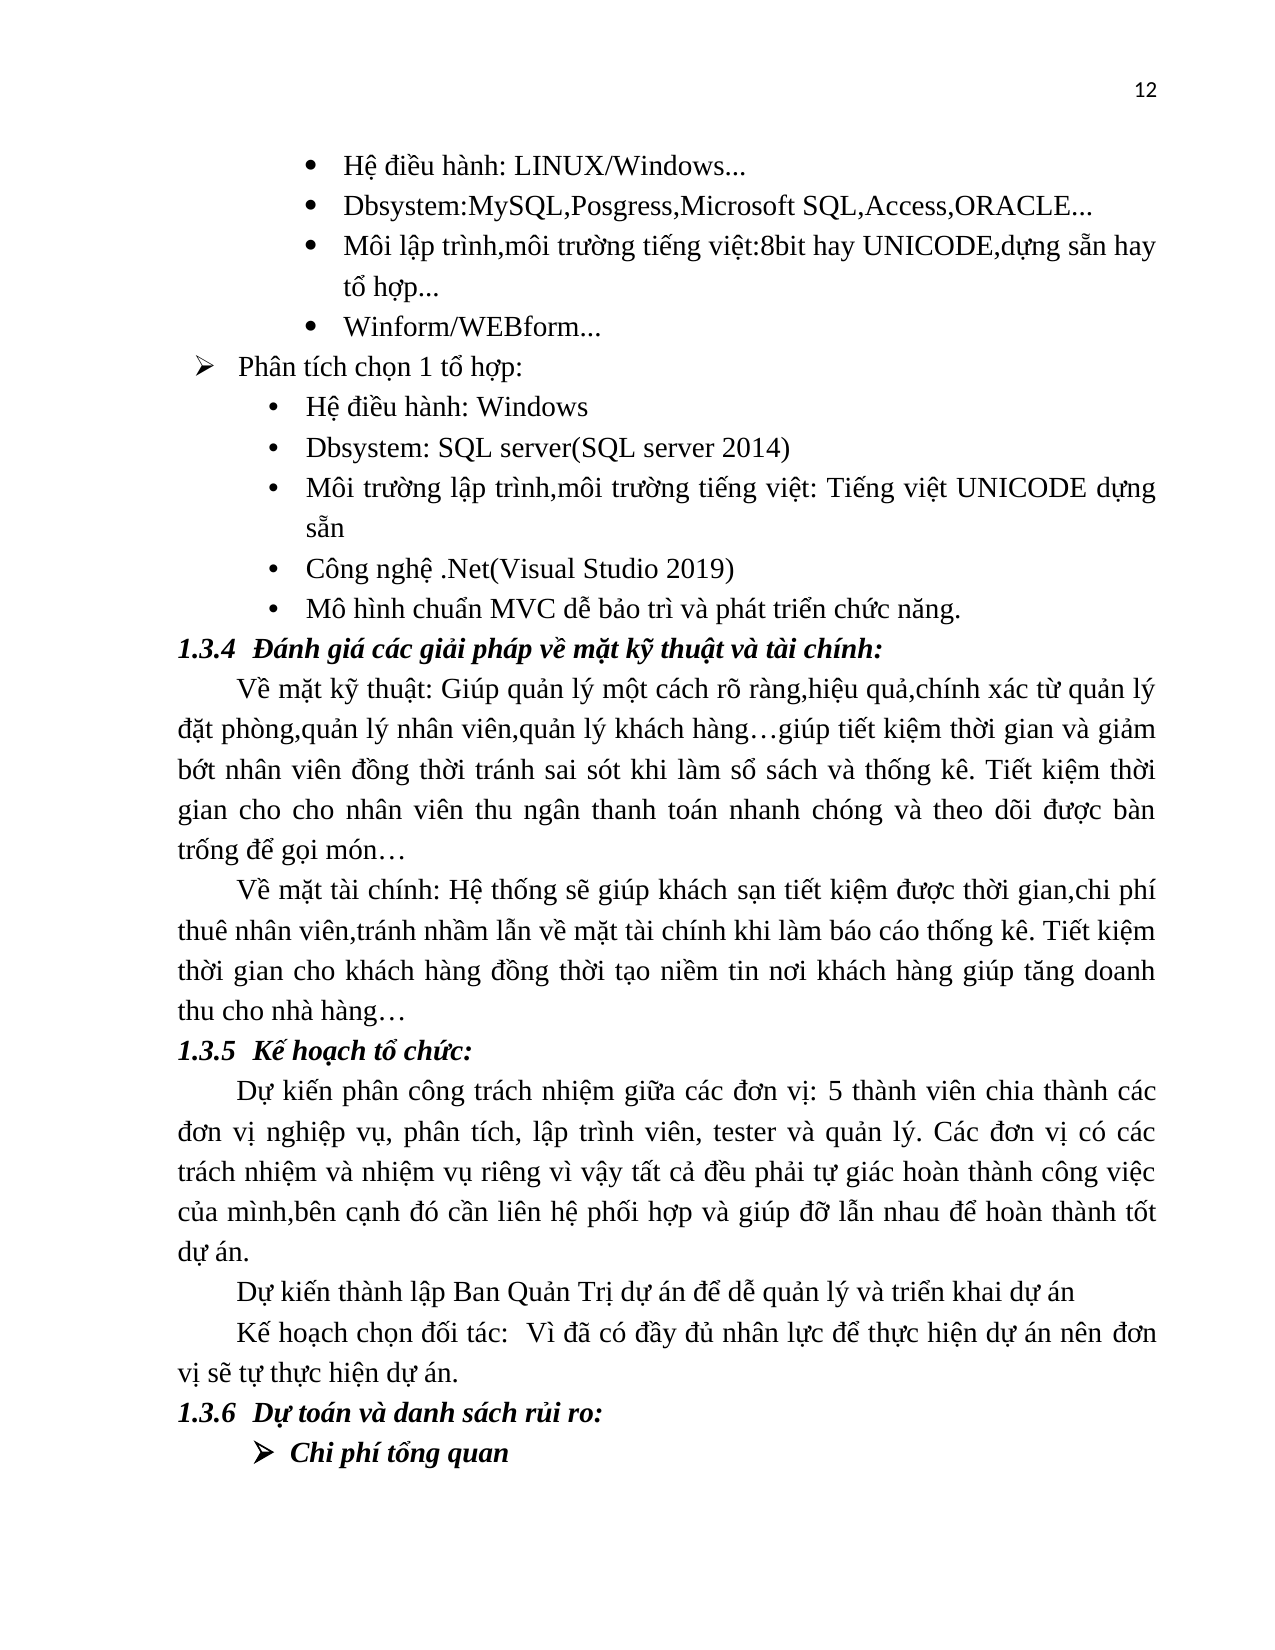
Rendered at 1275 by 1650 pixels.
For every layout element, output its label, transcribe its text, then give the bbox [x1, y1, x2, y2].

list Kế hoạch tổ chức: [177, 1033, 1157, 1067]
list Kế hoạch chọn đối tác: Vì đã có đầy đủ nhân lực để thực hiện dự án nên đơn vị sẽ tự thực hiện dự án. [177, 1315, 1157, 1388]
list Môi lập trình,môi trường tiếng việt:8bit hay UNICODE,dựng sẵn hay tổ hợp... [306, 228, 1157, 302]
list Hệ điều hành: LINUX/Windows... [306, 148, 1157, 181]
list Hệ điều hành: Windows [268, 389, 1157, 423]
list Dự kiến phân công trách nhiệm giữa các đơn vị: 5 thành viên chia thành các đơn vị nghiệp vụ, phân tích, lập trình viên, tester và quản lý. Các đơn vị có các trách nhiệm và nhiệm vụ riêng vì vậy tất cả đều phải tự giác hoàn thành công việc của mình,bên cạnh đó cần liên hệ phối hợp và giúp đỡ lẫn nhau để hoàn thành tốt dự án. [177, 1073, 1157, 1268]
list Công nghệ .Net(Visual Studio 2019) [268, 551, 1157, 584]
list Đánh giá các giải pháp về mặt kỹ thuật và tài chính: [177, 631, 1157, 665]
list Dự toán và danh sách rủi ro: [177, 1395, 1157, 1429]
list Dbsystem:MySQL,Posgress,Microsoft SQL,Access,ORACLE... [306, 188, 1157, 222]
list Về mặt kỹ thuật: Giúp quản lý một cách rõ ràng,hiệu quả,chính xác từ quản lý đặt phòng,quản lý nhân viên,quản lý khách hàng…giúp tiết kiệm thời gian và giảm bớt nhân viên đồng thời tránh sai sót khi làm sổ sách và thống kê. Tiết kiệm thời gian cho cho nhân viên thu ngân thanh toán nhanh chóng và theo dõi được bàn trống để gọi món… [177, 671, 1157, 866]
list Dbsystem: SQL server(SQL server 2014) [268, 430, 1157, 463]
list Môi trường lập trình,môi trường tiếng việt: Tiếng việt UNICODE dựng sẵn [268, 470, 1157, 544]
list Về mặt tài chính: Hệ thống sẽ giúp khách sạn tiết kiệm được thời gian,chi phí thuê nhân viên,tránh nhầm lẫn về mặt tài chính khi làm báo cáo thống kê. Tiết kiệm thời gian cho khách hàng đồng thời tạo niềm tin nơi khách hàng giúp tăng doanh thu cho nhà hàng… [177, 872, 1157, 1027]
list Phân tích chọn 1 tổ hợp: [193, 349, 1157, 383]
list Chi phí tổng quan [252, 1435, 1157, 1469]
list Winform/WEBform... [306, 309, 1157, 342]
list Dự kiến thành lập Ban Quản Trị dự án để dễ quản lý và triển khai dự án [177, 1274, 1157, 1308]
list Mô hình chuẩn MVC dễ bảo trì và phát triển chức năng. [268, 591, 1157, 624]
